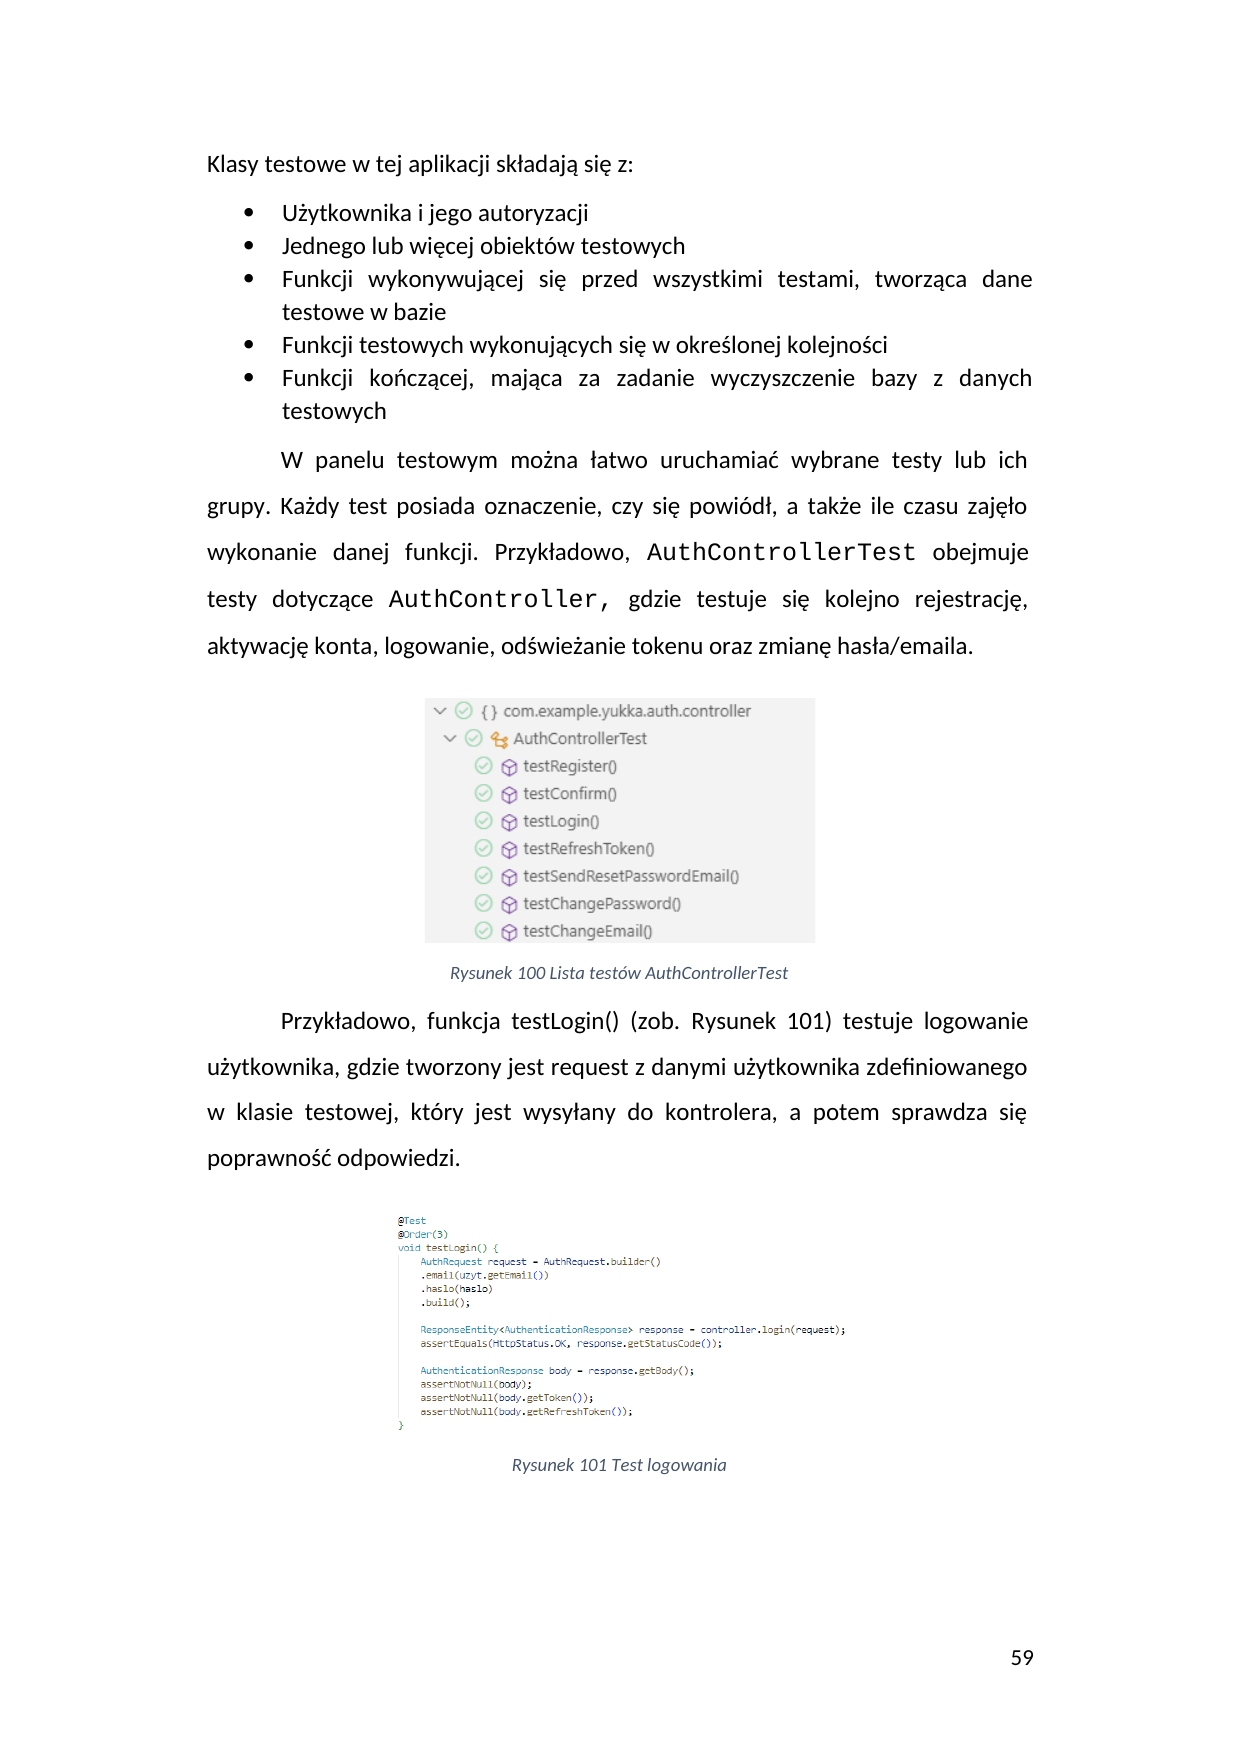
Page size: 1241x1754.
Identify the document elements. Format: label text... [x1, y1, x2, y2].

picture [424, 698, 816, 943]
list Funkcji kończącej, mająca za zadanie wyczyszczenie bazy z danych testowych [244, 362, 1033, 425]
text Rysunek 101 Test logowania [207, 1453, 1033, 1476]
list Użytkownika i jego autoryzacji [244, 197, 1033, 228]
list Jednego lub więcej obiektów testowych [244, 230, 1033, 261]
list Funkcji testowych wykonujących się w określonej kolejności [244, 329, 1033, 359]
text Klasy testowe w tej aplikacji składają się z: [207, 148, 1033, 178]
list Funkcji wykonywującej się przed wszystkimi testami, tworząca dane testowe w bazie [244, 263, 1033, 327]
text Rysunek 100 Lista testów AuthControllerTest [207, 961, 1033, 984]
text Przykładowo, funkcja testLogin() (zob. Rysunek 101) testuje logowanie użytkownika, gdzie tworzony jest request z danymi użytkownika zdefiniowanego w klasie testowej, który jest wysyłany do kontrolera, a potem sprawdza się poprawność odpowiedzi. [207, 1005, 1029, 1173]
text W panelu testowym można łatwo uruchamiać wybrane testy lub ich grupy. Każdy test posiada oznaczenie, czy się powiódł, a także ile czasu zajęło wykonanie danej funkcji. Przykładowo, AuthControllerTest obejmuje testy dotyczące AuthController, gdzie testuje się kolejno rejestrację, aktywację konta, logowanie, odświeżanie tokenu oraz zmianę hasła/emaila. [207, 444, 1029, 660]
picture [393, 1210, 847, 1433]
